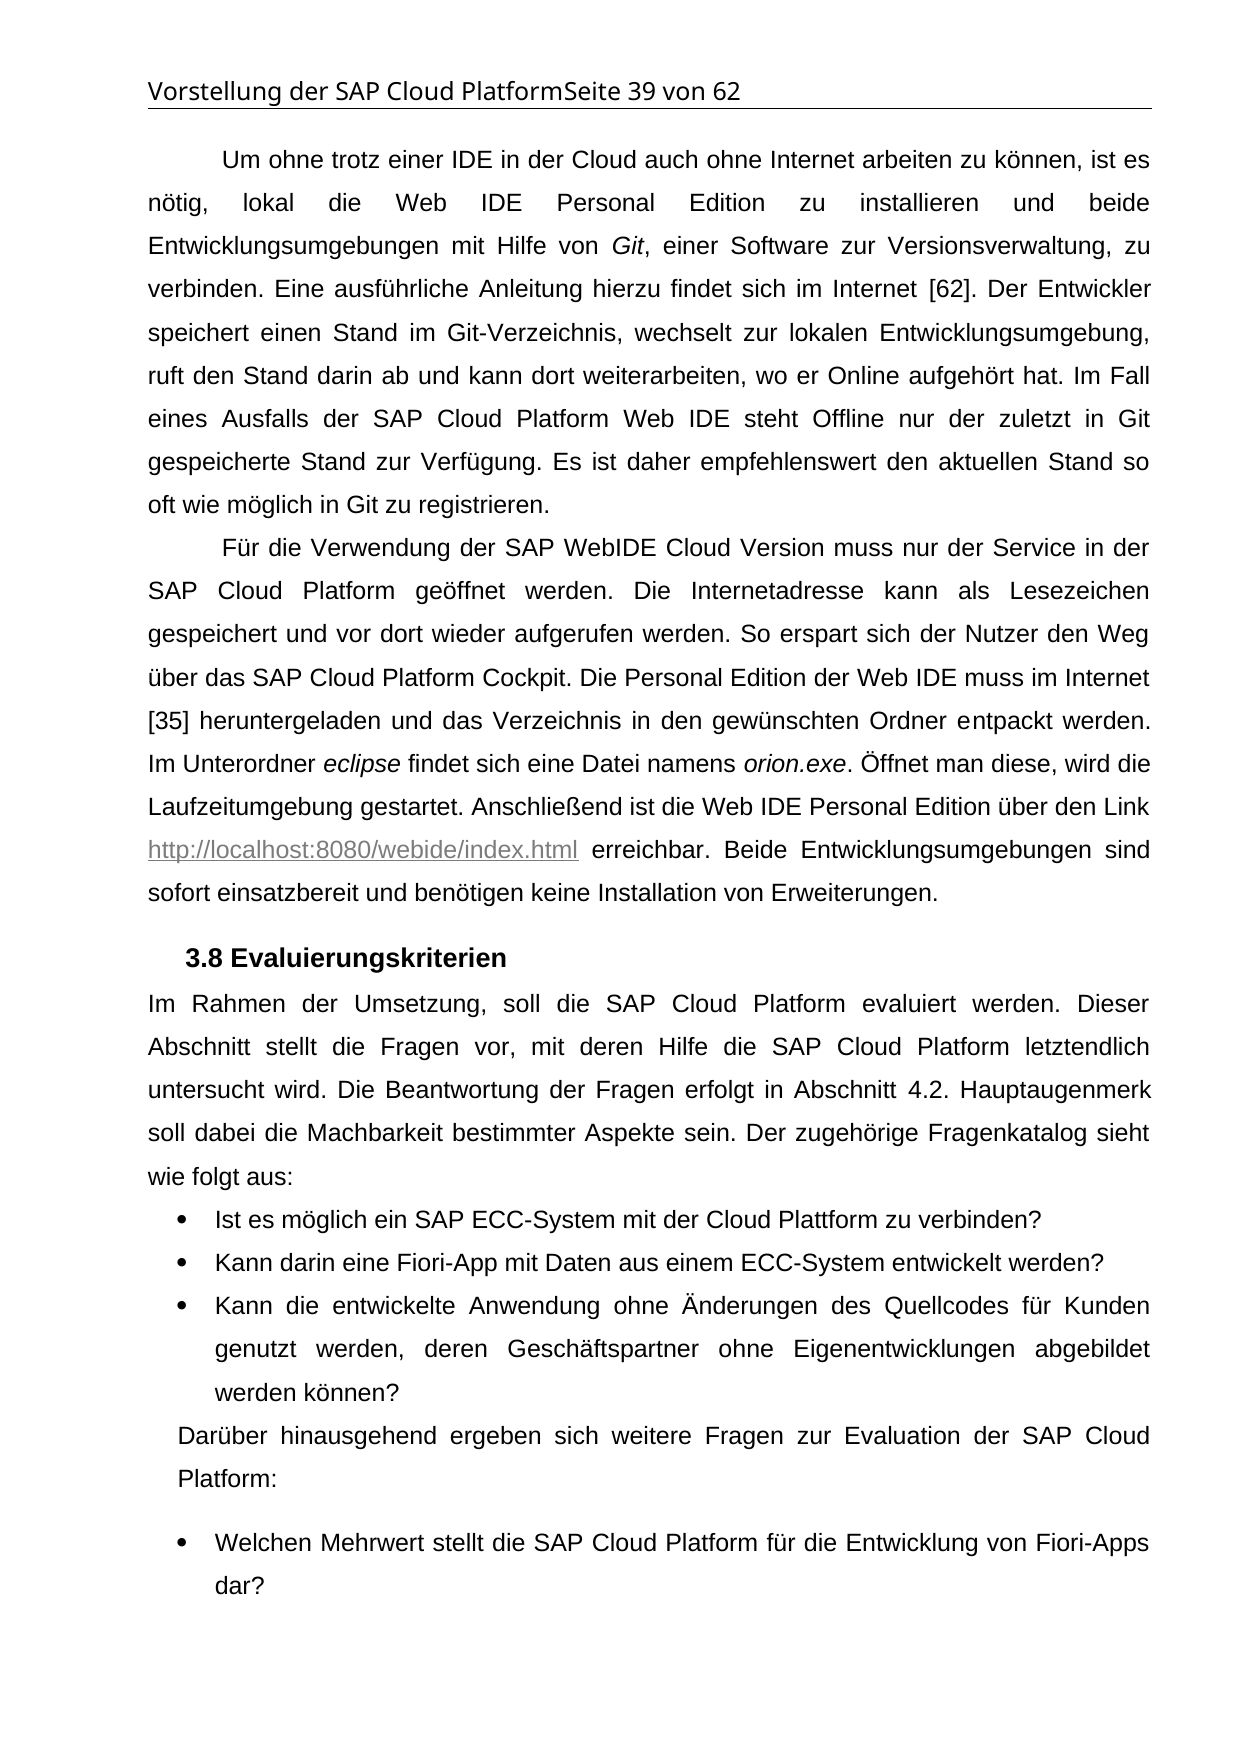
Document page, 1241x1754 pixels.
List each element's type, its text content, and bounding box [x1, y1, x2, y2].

list Welchen Mehrwert stellt die SAP Cloud Platform für die Entwicklung von Fiori-Apps dar? [177, 1528, 1152, 1600]
text Darüber hinausgehend ergeben sich weitere Fragen zur Evaluation der SAP Cloud Platform: [177, 1421, 1152, 1492]
text Um ohne trotz einer IDE in der Cloud auch ohne Internet arbeiten zu können, ist es nötig, lokal die Web IDE Personal Edition zu installieren und beide Entwicklungsumgebungen mit Hilfe von Git, einer Software zur Versionsverwaltung, zu verbinden. Eine ausführliche Anleitung hierzu findet sich im Internet . Der Entwickler speichert einen Stand im Git-Verzeichnis, wechselt zur lokalen Entwicklungsumgebung, ruft den Stand darin ab und kann dort weiterarbeiten, wo er Online aufgehört hat. Im Fall eines Ausfalls der SAP Cloud Platform Web IDE steht Offline nur der zuletzt in Git gespeicherte Stand zur Verfügung. Es ist daher empfehlenswert den aktuellen Stand so oft wie möglich in Git zu registrieren. [148, 145, 1152, 519]
text Im Rahmen der Umsetzung, soll die SAP Cloud Platform evaluiert werden. Dieser Abschnitt stellt die Fragen vor, mit deren Hilfe die SAP Cloud Platform letztendlich untersucht wird. Die Beantwortung der Fragen erfolgt in Abschnitt 4.2. Hauptaugenmerk soll dabei die Machbarkeit bestimmter Aspekte sein. Der zugehörige Fragenkatalog sieht wie folgt aus: [148, 989, 1152, 1190]
list Kann die entwickelte Anwendung ohne Änderungen des Quellcodes für Kunden genutzt werden, deren Geschäftspartner ohne Eigenentwicklungen abgebildet werden können? [177, 1291, 1152, 1406]
subtitle Evaluierungskriterien [185, 942, 1152, 973]
list Ist es möglich ein SAP ECC-System mit der Cloud Plattform zu verbinden? [177, 1205, 1152, 1233]
text Für die Verwendung der SAP WebIDE Cloud Version muss nur der Service in der SAP Cloud Platform geöffnet werden. Die Internetadresse kann als Lesezeichen gespeichert und vor dort wieder aufgerufen werden. So erspart sich der Nutzer den Weg über das SAP Cloud Platform Cockpit. Die Personal Edition der Web IDE muss im Internet heruntergeladen und das Verzeichnis in den gewünschten Ordner entpackt werden. Im Unterordner eclipse findet sich eine Datei namens orion.exe. Öffnet man diese, wird die Laufzeitumgebung gestartet. Anschließend ist die Web IDE Personal Edition über den Link http://localhost:8080/webide/index.html erreichbar. Beide Entwicklungsumgebungen sind sofort einsatzbereit und benötigen keine Installation von Erweiterungen. [148, 533, 1152, 907]
list Kann darin eine Fiori-App mit Daten aus einem ECC-System entwickelt werden? [177, 1248, 1152, 1277]
